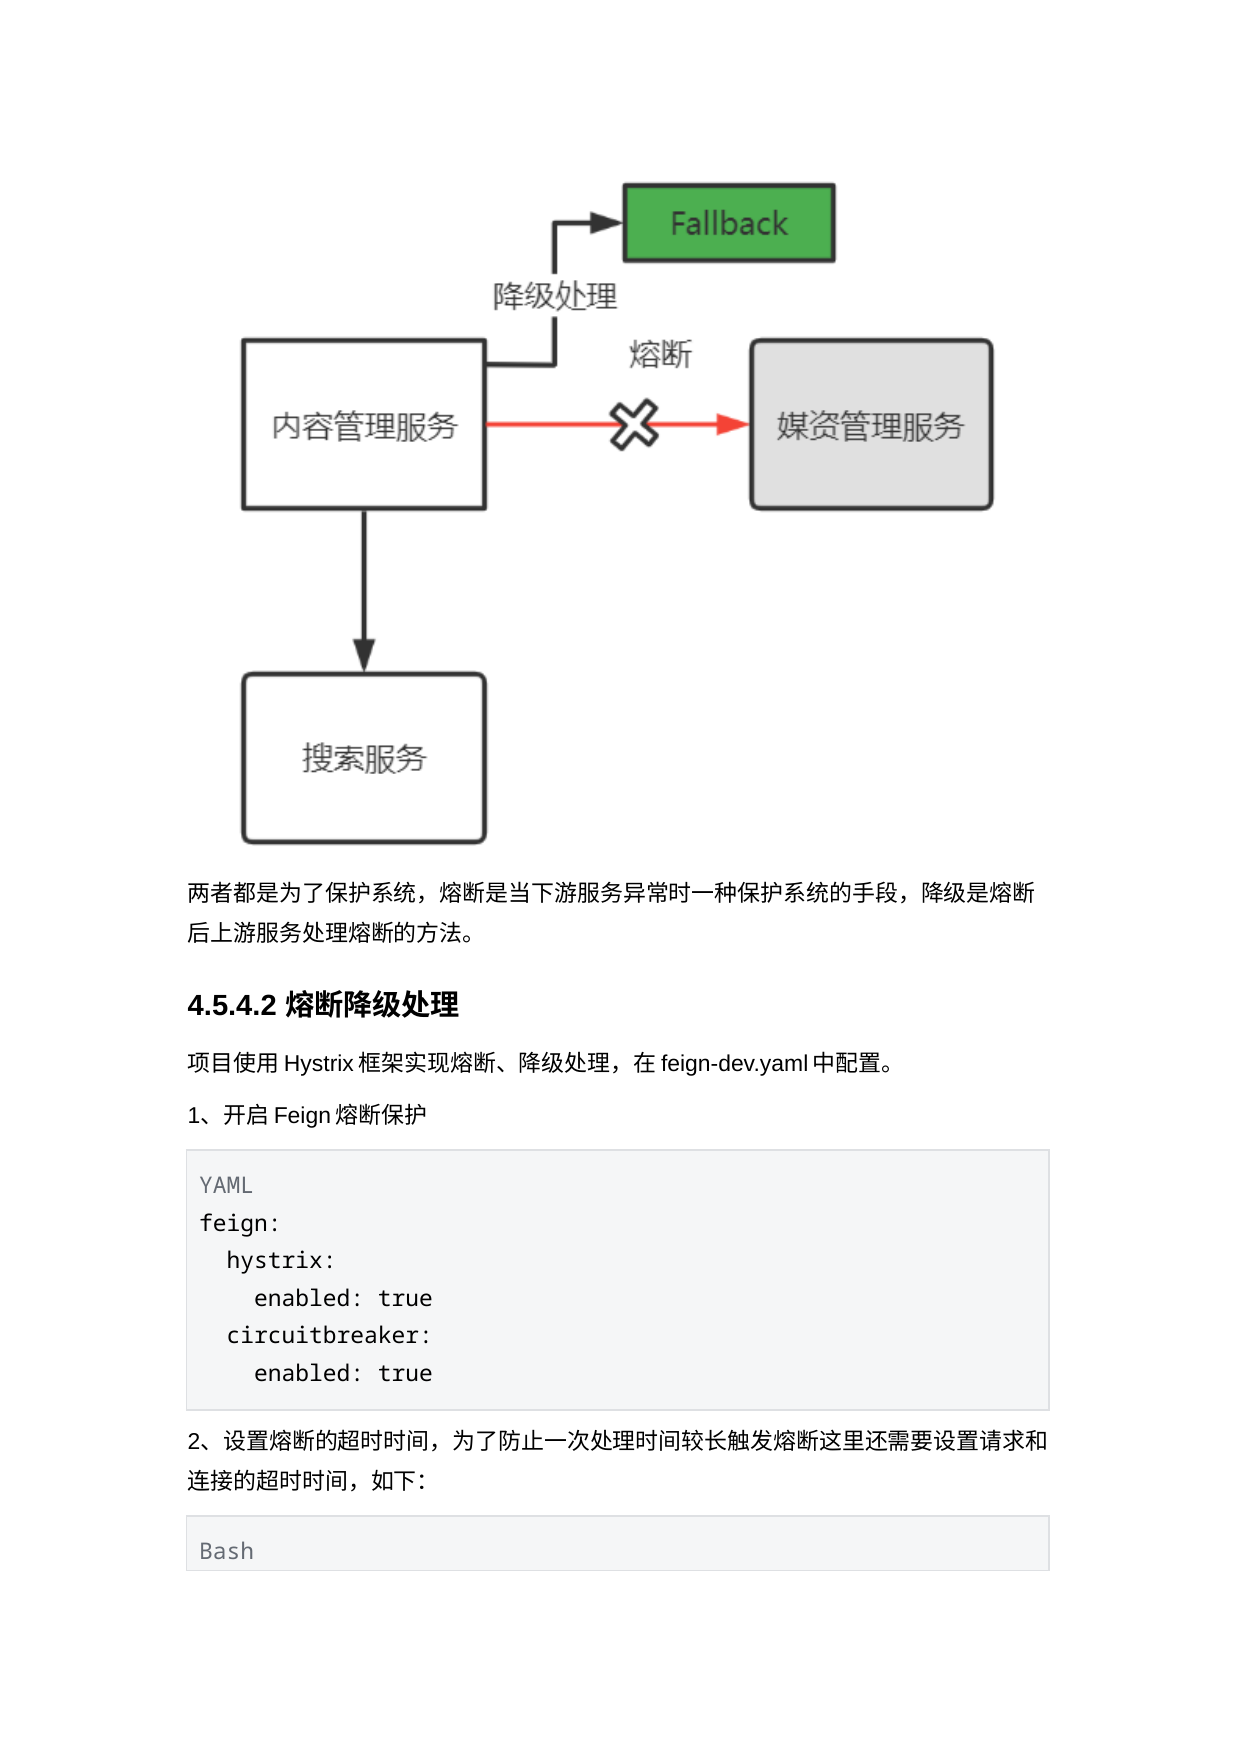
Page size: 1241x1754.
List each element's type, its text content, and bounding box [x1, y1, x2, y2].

text 1、开启Feign熔断保护 [187, 1097, 1053, 1130]
text 项目使用Hystrix框架实现熔断、降级处理，在feign-dev.yaml中配置。 [187, 1044, 1053, 1078]
text 两者都是为了保护系统，熔断是当下游服务异常时一种保护系统的手段，降级是熔断后上游服务处理熔断的方法。 [187, 875, 1053, 948]
picture [226, 150, 1014, 857]
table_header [187, 1517, 1048, 1570]
text 2、设置熔断的超时时间，为了防止一次处理时间较长触发熔断这里还需要设置请求和连接的超时时间，如下： [187, 1423, 1053, 1496]
table_header YAML feign: hystrix: enabled: true circuitbreaker: enabled: true [187, 1151, 1048, 1409]
text 4.5.4.2 熔断降级处理 [187, 981, 1053, 1024]
